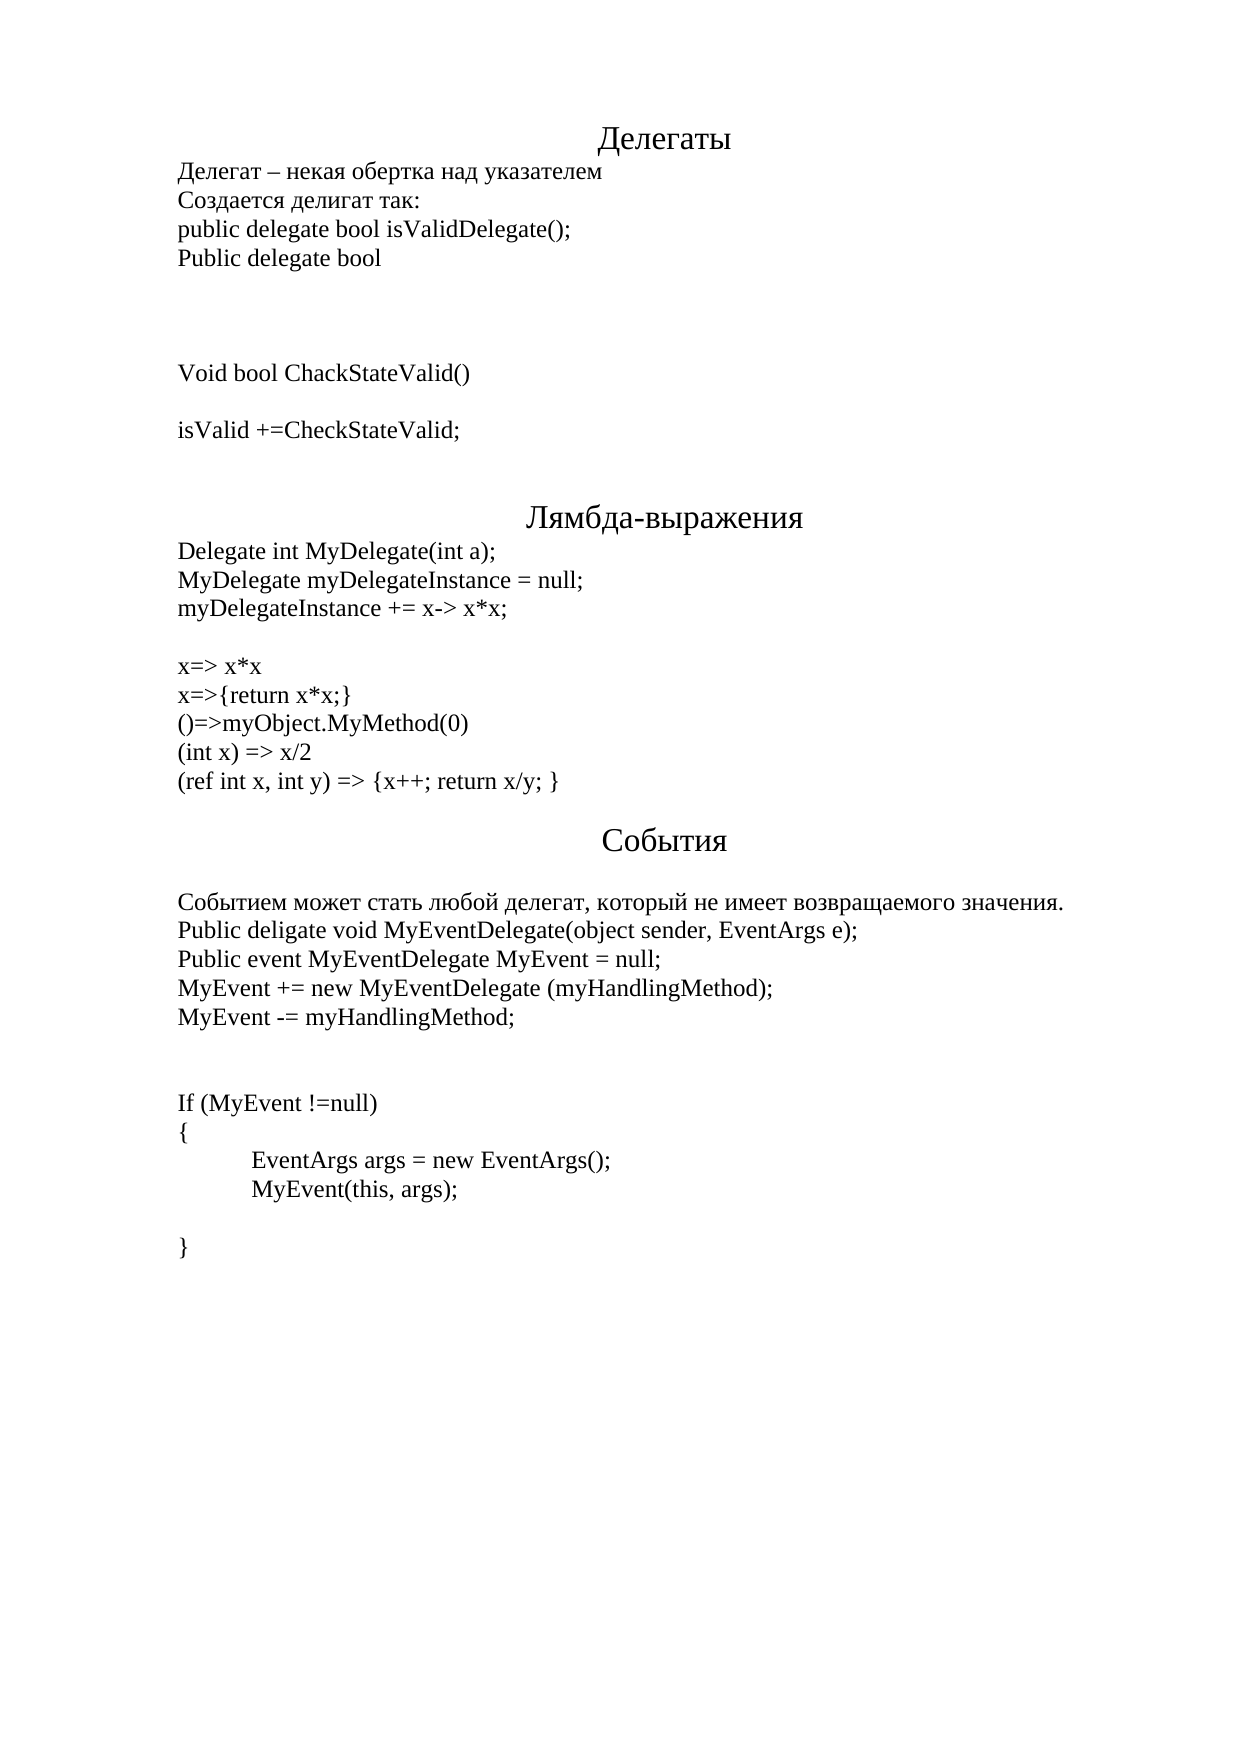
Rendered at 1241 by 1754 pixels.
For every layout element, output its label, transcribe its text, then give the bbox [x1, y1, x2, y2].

text MyEvent -= myHandlingMethod; [177, 1002, 1152, 1031]
text If (MyEvent !=null) { [177, 1088, 1152, 1146]
text Public deligate void MyEventDelegate(object sender, EventArgs e); [177, 916, 1152, 944]
text Delegate int MyDelegate(int a); [177, 536, 1152, 565]
text Событием может стать любой делегат, который не имеет возвращаемого значения. [177, 887, 1152, 916]
text Создается делигат так: public delegate bool isValidDelegate(); [177, 185, 1152, 243]
subtitle Лямбда-выражения [177, 498, 1152, 536]
text MyDelegate myDelegateInstance = null; [177, 565, 1152, 593]
text Void bool ChackStateValid() [177, 358, 1152, 386]
text MyEvent += new MyEventDelegate (myHandlingMethod); [177, 973, 1152, 1002]
subtitle События [177, 820, 1152, 858]
text MyEvent(this, args); [177, 1174, 1152, 1203]
text myDelegateInstance += x-> x*x; [177, 593, 1152, 622]
text x=> x*x [177, 651, 1152, 680]
text isValid +=CheckStateValid; [177, 415, 1152, 444]
text Public event MyEventDelegate MyEvent = null; [177, 944, 1152, 973]
text (ref int x, int y) => {x++; return x/y; } [177, 766, 1152, 795]
text (int x) => x/2 [177, 737, 1152, 766]
text Public delegate bool [177, 243, 1152, 271]
text ()=>myObject.MyMethod(0) [177, 708, 1152, 737]
text Делегат – некая обертка над указателем [177, 156, 1152, 185]
subtitle Делегаты [177, 118, 1152, 156]
text } [177, 1232, 1152, 1261]
text x=>{return x*x;} [177, 680, 1152, 708]
text EventArgs args = new EventArgs(); [177, 1146, 1152, 1174]
